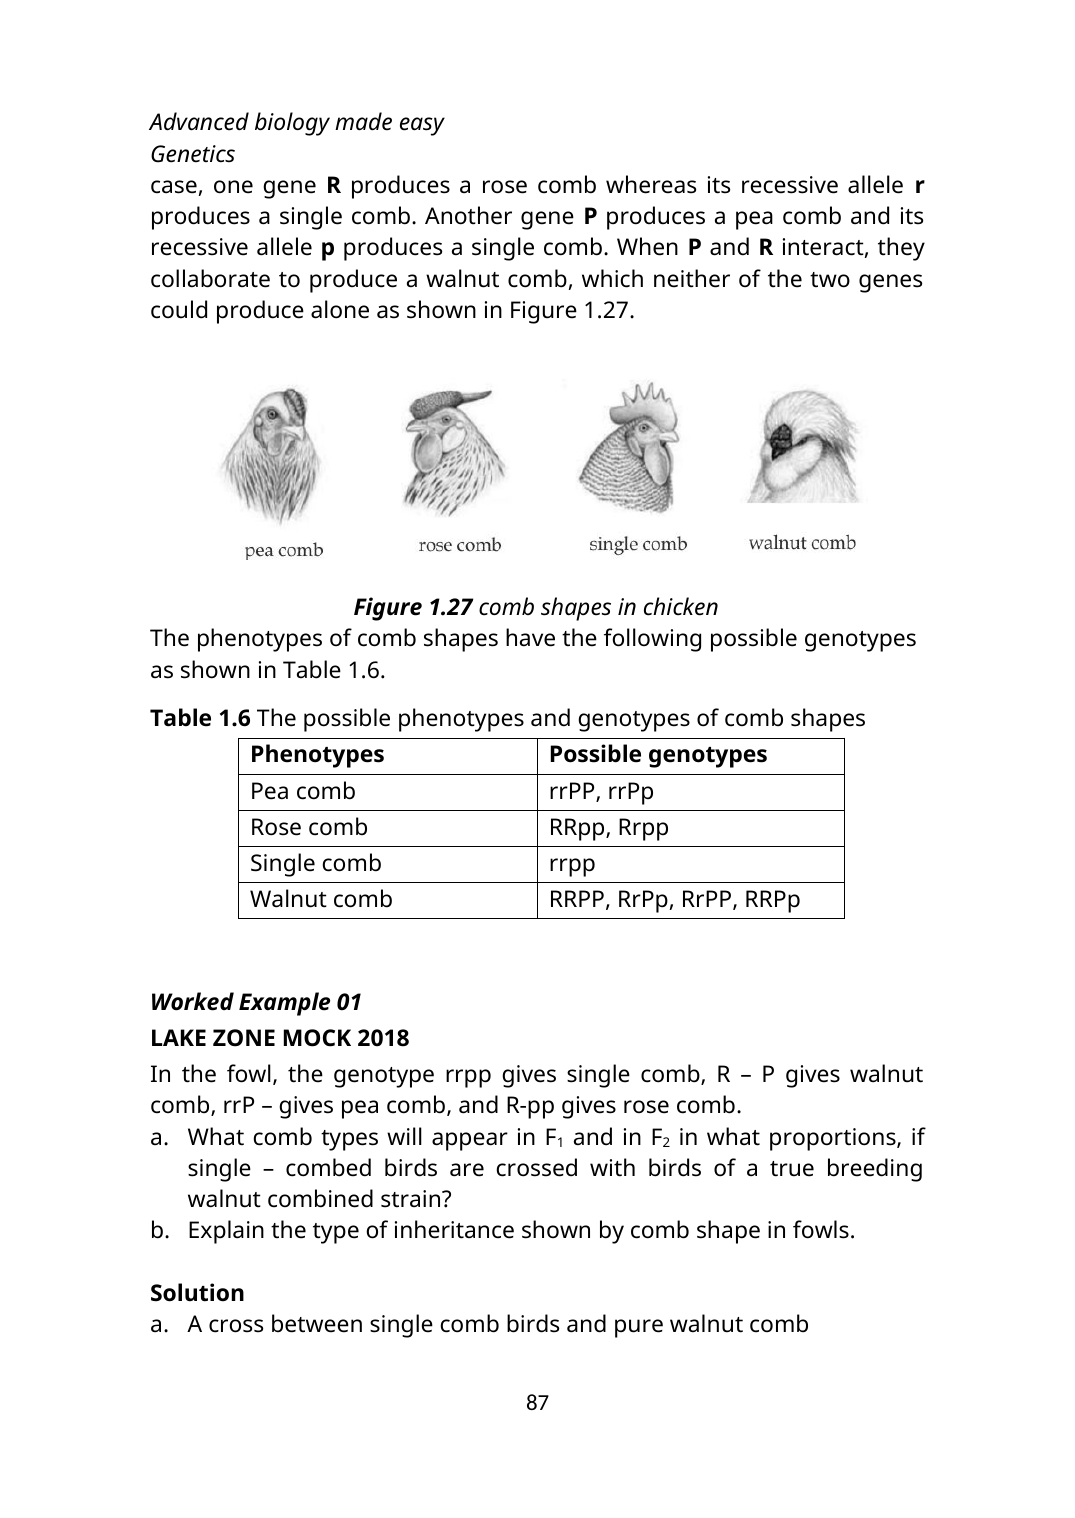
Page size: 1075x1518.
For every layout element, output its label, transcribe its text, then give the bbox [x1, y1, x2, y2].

table_header Possible genotypes [538, 739, 844, 773]
text In the fowl, the genotype rrpp gives single comb, R – P gives walnut comb, rrP – gives pea comb, and R-pp gives rose comb. [150, 1058, 925, 1121]
text Worked Example 01 [150, 986, 925, 1018]
table_cell RRPP, RrPp, RrPP, RRPp [538, 883, 844, 918]
picture [205, 356, 870, 560]
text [150, 169, 925, 325]
list Explain the type of inheritance shown by comb shape in fowls. [150, 1214, 925, 1246]
text Figure 1.27 comb shapes in chicken [150, 591, 925, 622]
text The phenotypes of comb shapes have the following possible genotypes as shown in Table 1.6. [150, 622, 925, 685]
table_cell rrPP, rrPp [538, 775, 844, 810]
table_cell RRpp, Rrpp [538, 811, 844, 846]
text LAKE ZONE MOCK 2018 [150, 1022, 925, 1053]
table_cell Walnut comb [239, 883, 537, 918]
table_cell rrpp [538, 847, 844, 882]
text Table 1.6 The possible phenotypes and genotypes of comb shapes [150, 701, 925, 733]
table_header Phenotypes [239, 739, 537, 773]
table_cell Rose comb [239, 811, 537, 846]
text Solution [150, 1277, 925, 1308]
list What comb types will appear in F1 and in F2 in what proportions, if single – combed birds are crossed with birds of a true breeding walnut combined strain? [150, 1121, 925, 1214]
table_cell Single comb [239, 847, 537, 882]
table_cell Pea comb [239, 775, 537, 810]
list A cross between single comb birds and pure walnut comb [150, 1308, 925, 1339]
